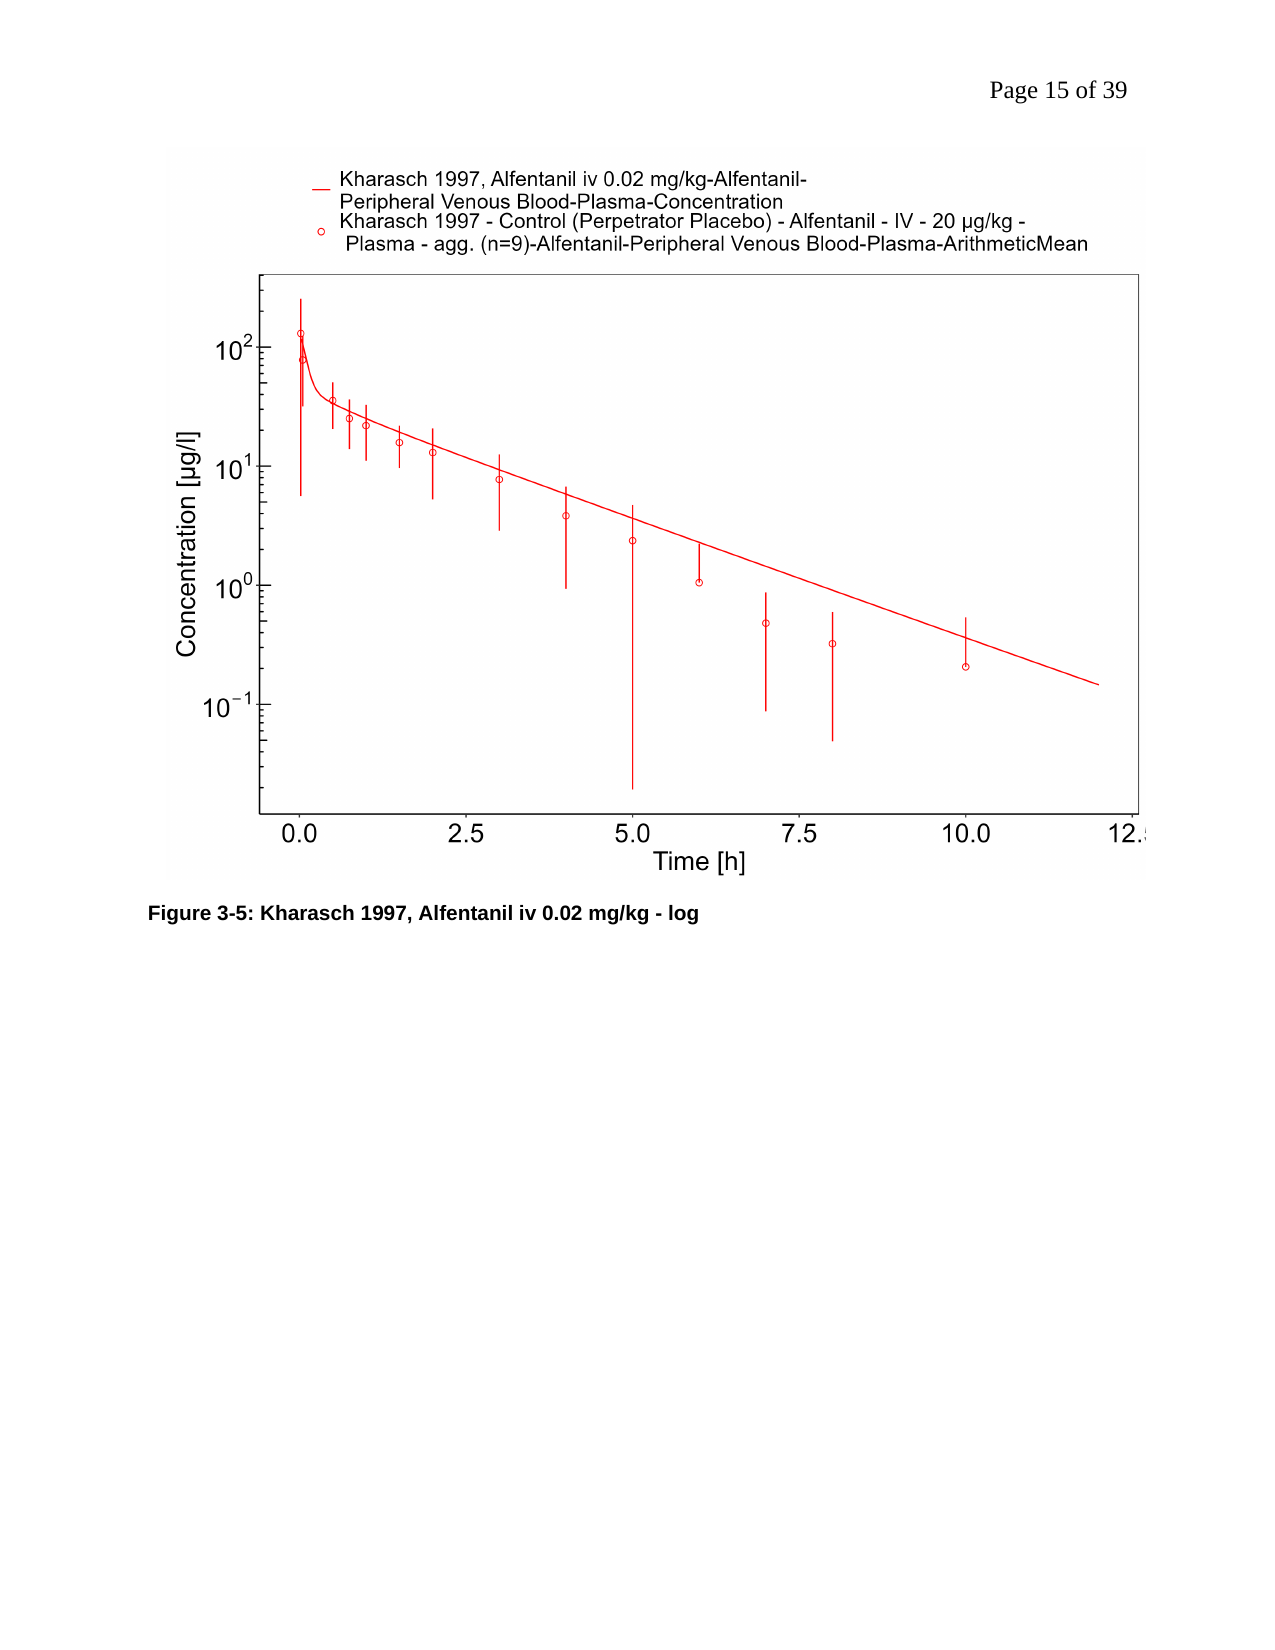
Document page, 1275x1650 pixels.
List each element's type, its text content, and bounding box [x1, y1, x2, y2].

text Figure 3-5: Kharasch 1997, Alfentanil iv 0.02 mg/kg - log [148, 901, 1127, 925]
picture [166, 147, 1146, 880]
